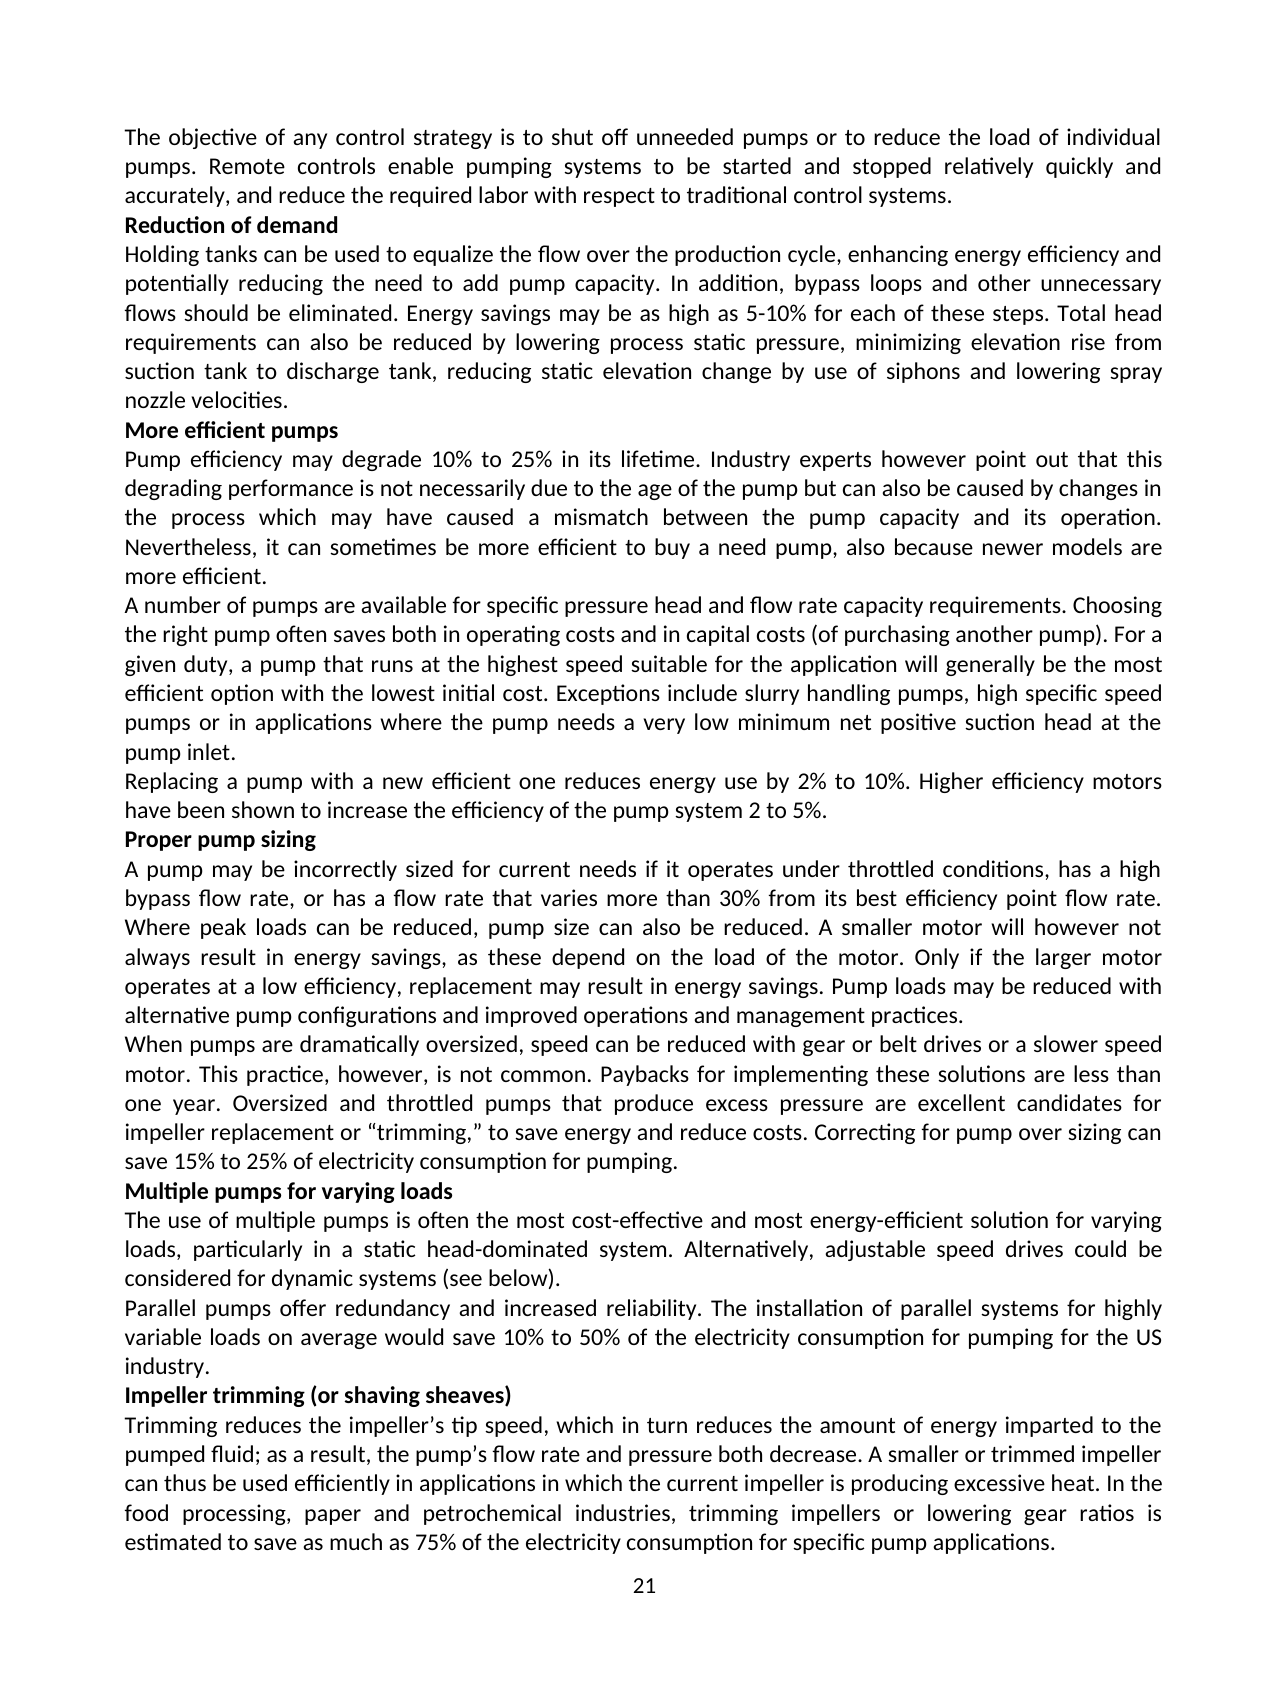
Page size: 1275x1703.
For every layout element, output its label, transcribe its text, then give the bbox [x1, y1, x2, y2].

text Trimming reduces the impeller’s tip speed, which in turn reduces the amount of energy imparted to the pumped fluid; as a result, the pump’s flow rate and pressure both decrease. A smaller or trimmed impeller can thus be used efficiently in applications in which the current impeller is producing excessive heat. In the food processing, paper and petrochemical industries, trimming impellers or lowering gear ratios is estimated to save as much as 75% of the electricity consumption for specific pump applications. [124, 1410, 1164, 1556]
text When pumps are dramatically oversized, speed can be reduced with gear or belt drives or a slower speed motor. This practice, however, is not common. Paybacks for implementing these solutions are less than one year. Oversized and throttled pumps that produce excess pressure are excellent candidates for impeller replacement or “trimming,” to save energy and reduce costs. Correcting for pump over sizing can save 15% to 25% of electricity consumption for pumping. [124, 1029, 1164, 1176]
text A number of pumps are available for specific pressure head and flow rate capacity requirements. Choosing the right pump often saves both in operating costs and in capital costs (of purchasing another pump). For a given duty, a pump that runs at the highest speed suitable for the application will generally be the most efficient option with the lowest initial cost. Exceptions include slurry handling pumps, high specific speed pumps or in applications where the pump needs a very low minimum net positive suction head at the pump inlet. [124, 590, 1164, 766]
text The use of multiple pumps is often the most cost-effective and most energy-efficient solution for varying loads, particularly in a static head-dominated system. Alternatively, adjustable speed drives could be considered for dynamic systems (see below). [124, 1205, 1164, 1293]
text Impeller trimming (or shaving sheaves) [124, 1381, 1164, 1410]
text A pump may be incorrectly sized for current needs if it operates under throttled conditions, has a high bypass flow rate, or has a flow rate that varies more than 30% from its best efficiency point flow rate. Where peak loads can be reduced, pump size can also be reduced. A smaller motor will however not always result in energy savings, as these depend on the load of the motor. Only if the larger motor operates at a low efficiency, replacement may result in energy savings. Pump loads may be reduced with alternative pump configurations and improved operations and management practices. [124, 854, 1164, 1029]
text Parallel pumps offer redundancy and increased reliability. The installation of parallel systems for highly variable loads on average would save 10% to 50% of the electricity consumption for pumping for the US industry. [124, 1293, 1164, 1381]
text Replacing a pump with a new efficient one reduces energy use by 2% to 10%. Higher efficiency motors have been shown to increase the efficiency of the pump system 2 to 5%. [124, 766, 1164, 824]
text Proper pump sizing [124, 824, 1164, 854]
text Multiple pumps for varying loads [124, 1176, 1164, 1205]
text More efficient pumps [124, 415, 1164, 444]
text The objective of any control strategy is to shut off unneeded pumps or to reduce the load of individual pumps. Remote controls enable pumping systems to be started and stopped relatively quickly and accurately, and reduce the required labor with respect to traditional control systems. [124, 122, 1164, 210]
text Reduction of demand [124, 210, 1164, 239]
text Holding tanks can be used to equalize the flow over the production cycle, enhancing energy efficiency and potentially reducing the need to add pump capacity. In addition, bypass loops and other unnecessary flows should be eliminated. Energy savings may be as high as 5-10% for each of these steps. Total head requirements can also be reduced by lowering process static pressure, minimizing elevation rise from suction tank to discharge tank, reducing static elevation change by use of siphons and lowering spray nozzle velocities. [124, 239, 1164, 415]
text Pump efficiency may degrade 10% to 25% in its lifetime. Industry experts however point out that this degrading performance is not necessarily due to the age of the pump but can also be caused by changes in the process which may have caused a mismatch between the pump capacity and its operation. Nevertheless, it can sometimes be more efficient to buy a need pump, also because newer models are more efficient. [124, 444, 1164, 590]
